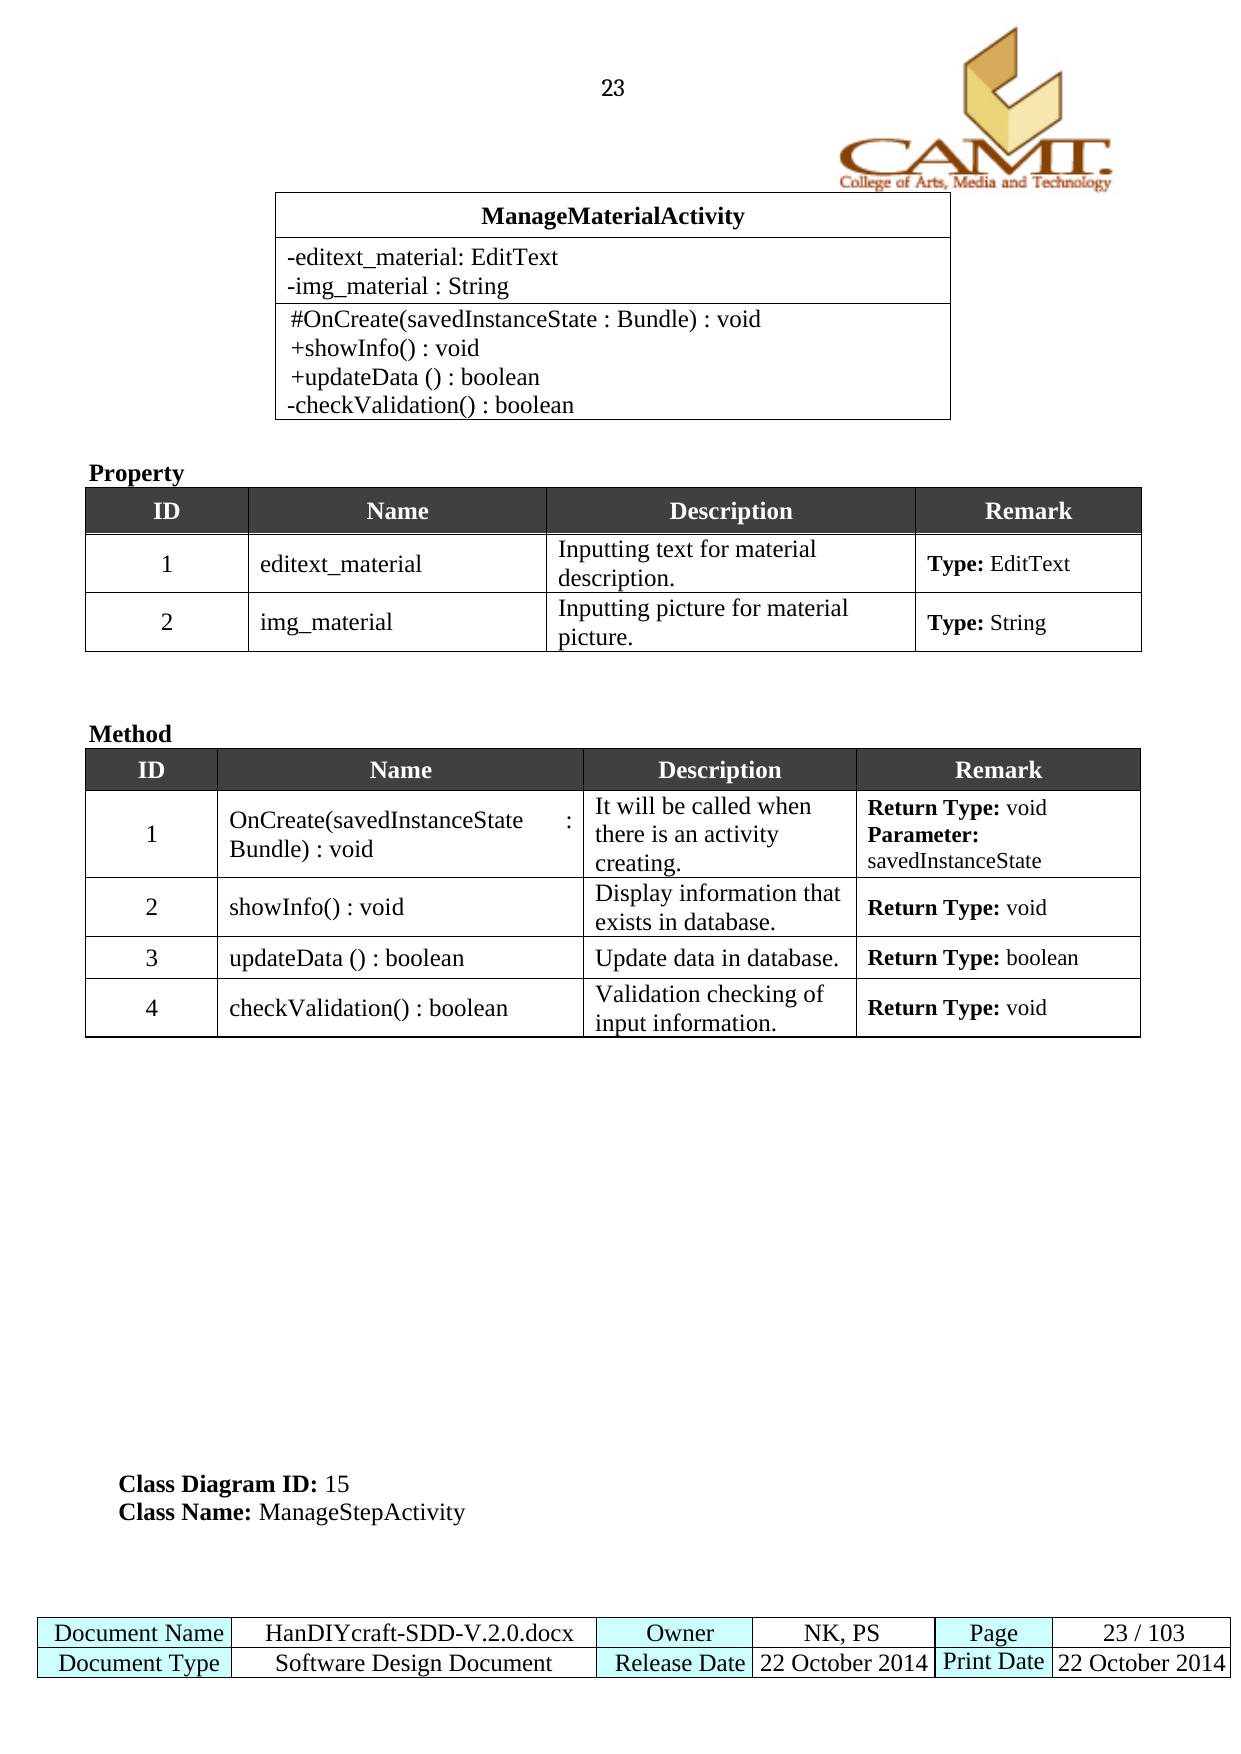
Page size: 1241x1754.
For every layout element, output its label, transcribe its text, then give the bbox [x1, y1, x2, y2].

table_cell 1 [86, 791, 217, 877]
table_header ID [86, 488, 248, 533]
table_cell Inputting picture for material picture. [547, 593, 915, 651]
table_header Name [218, 749, 583, 790]
table_header Description [547, 488, 915, 533]
table_cell Return Type: boolean [857, 937, 1140, 978]
table_header ID [86, 749, 217, 790]
text Method [88, 719, 1108, 747]
table_header ManageMaterialActivity [276, 193, 950, 237]
table_cell Inputting text for material description. [547, 535, 915, 592]
table_cell 3 [86, 937, 217, 978]
table_cell -editext_material: EditText -img_material : String [276, 238, 950, 303]
table_cell OnCreate(savedInstanceState : Bundle) : void [218, 791, 583, 877]
table_cell editext_material [249, 535, 546, 592]
picture [755, 18, 1221, 207]
text Class Name: ManageStepActivity [118, 1497, 1108, 1526]
list Property [88, 458, 1108, 487]
table_cell Return Type: void Parameter: savedInstanceState [857, 791, 1140, 877]
table_cell showInfo() : void [218, 878, 583, 936]
table_cell checkValidation() : boolean [218, 979, 583, 1036]
table_header Remark [857, 749, 1140, 790]
table_cell 1 [86, 535, 248, 592]
table_cell Display information that exists in database. [584, 878, 856, 936]
table_cell Type: EditText [916, 535, 1141, 592]
table_cell Return Type: void [857, 979, 1140, 1036]
table_cell Validation checking of input information. [584, 979, 856, 1036]
table_cell Return Type: void [857, 878, 1140, 936]
table_cell #OnCreate(savedInstanceState : Bundle) : void +showInfo() : void +updateData () : boolean -checkValidation() : boolean [276, 304, 950, 419]
table_cell Update data in database. [584, 937, 856, 978]
table_header Name [249, 488, 546, 533]
table_header Remark [916, 488, 1141, 533]
table_cell img_material [249, 593, 546, 651]
table_cell updateData () : boolean [218, 937, 583, 978]
table_cell 2 [86, 878, 217, 936]
table_cell 2 [86, 593, 248, 651]
table_cell Type: String [916, 593, 1141, 651]
text Class Diagram ID: 15 [118, 1469, 1108, 1497]
table_cell It will be called when there is an activity creating. [584, 791, 856, 877]
table_cell 4 [86, 979, 217, 1036]
table_header Description [584, 749, 856, 790]
